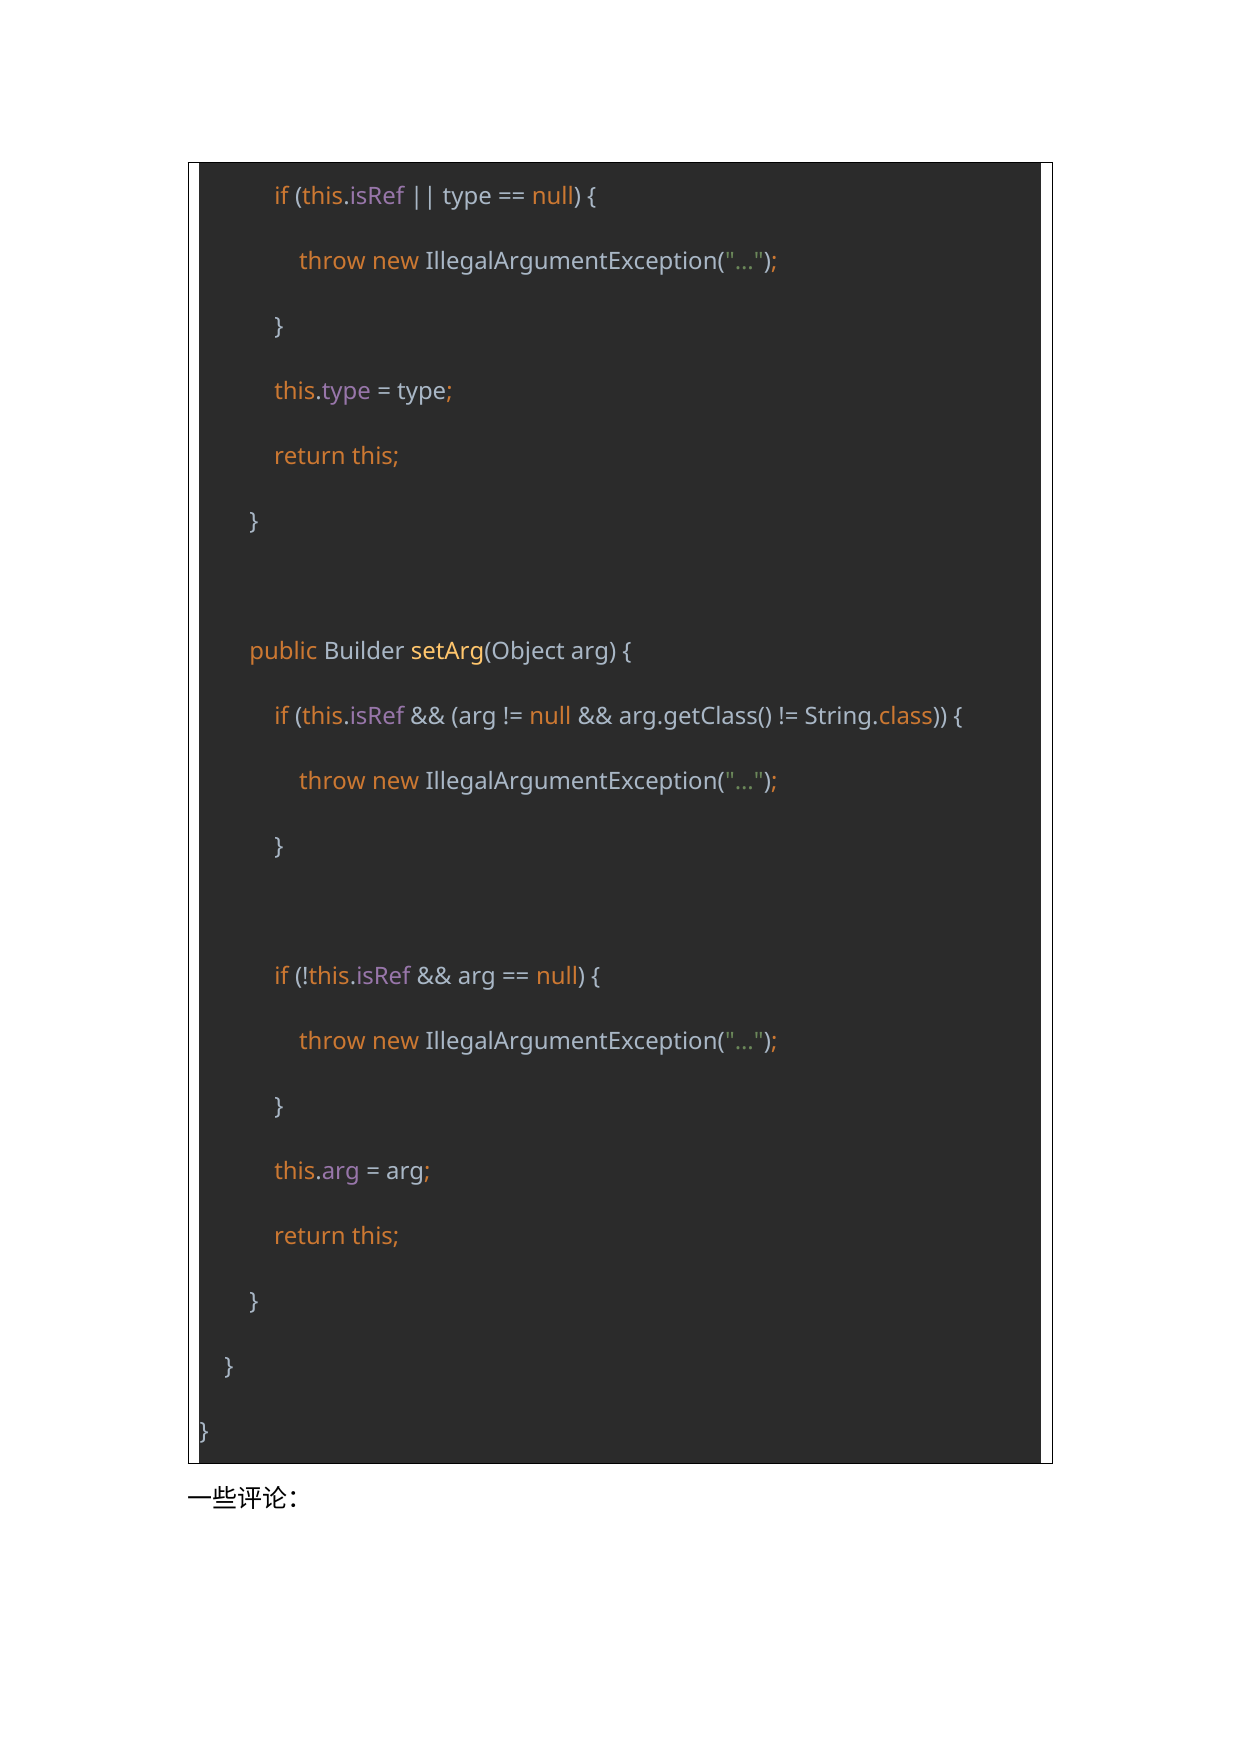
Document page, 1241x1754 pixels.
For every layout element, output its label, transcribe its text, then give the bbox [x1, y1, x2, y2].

text 一些评论： [187, 1464, 1053, 1529]
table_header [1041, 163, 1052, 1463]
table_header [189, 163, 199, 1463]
